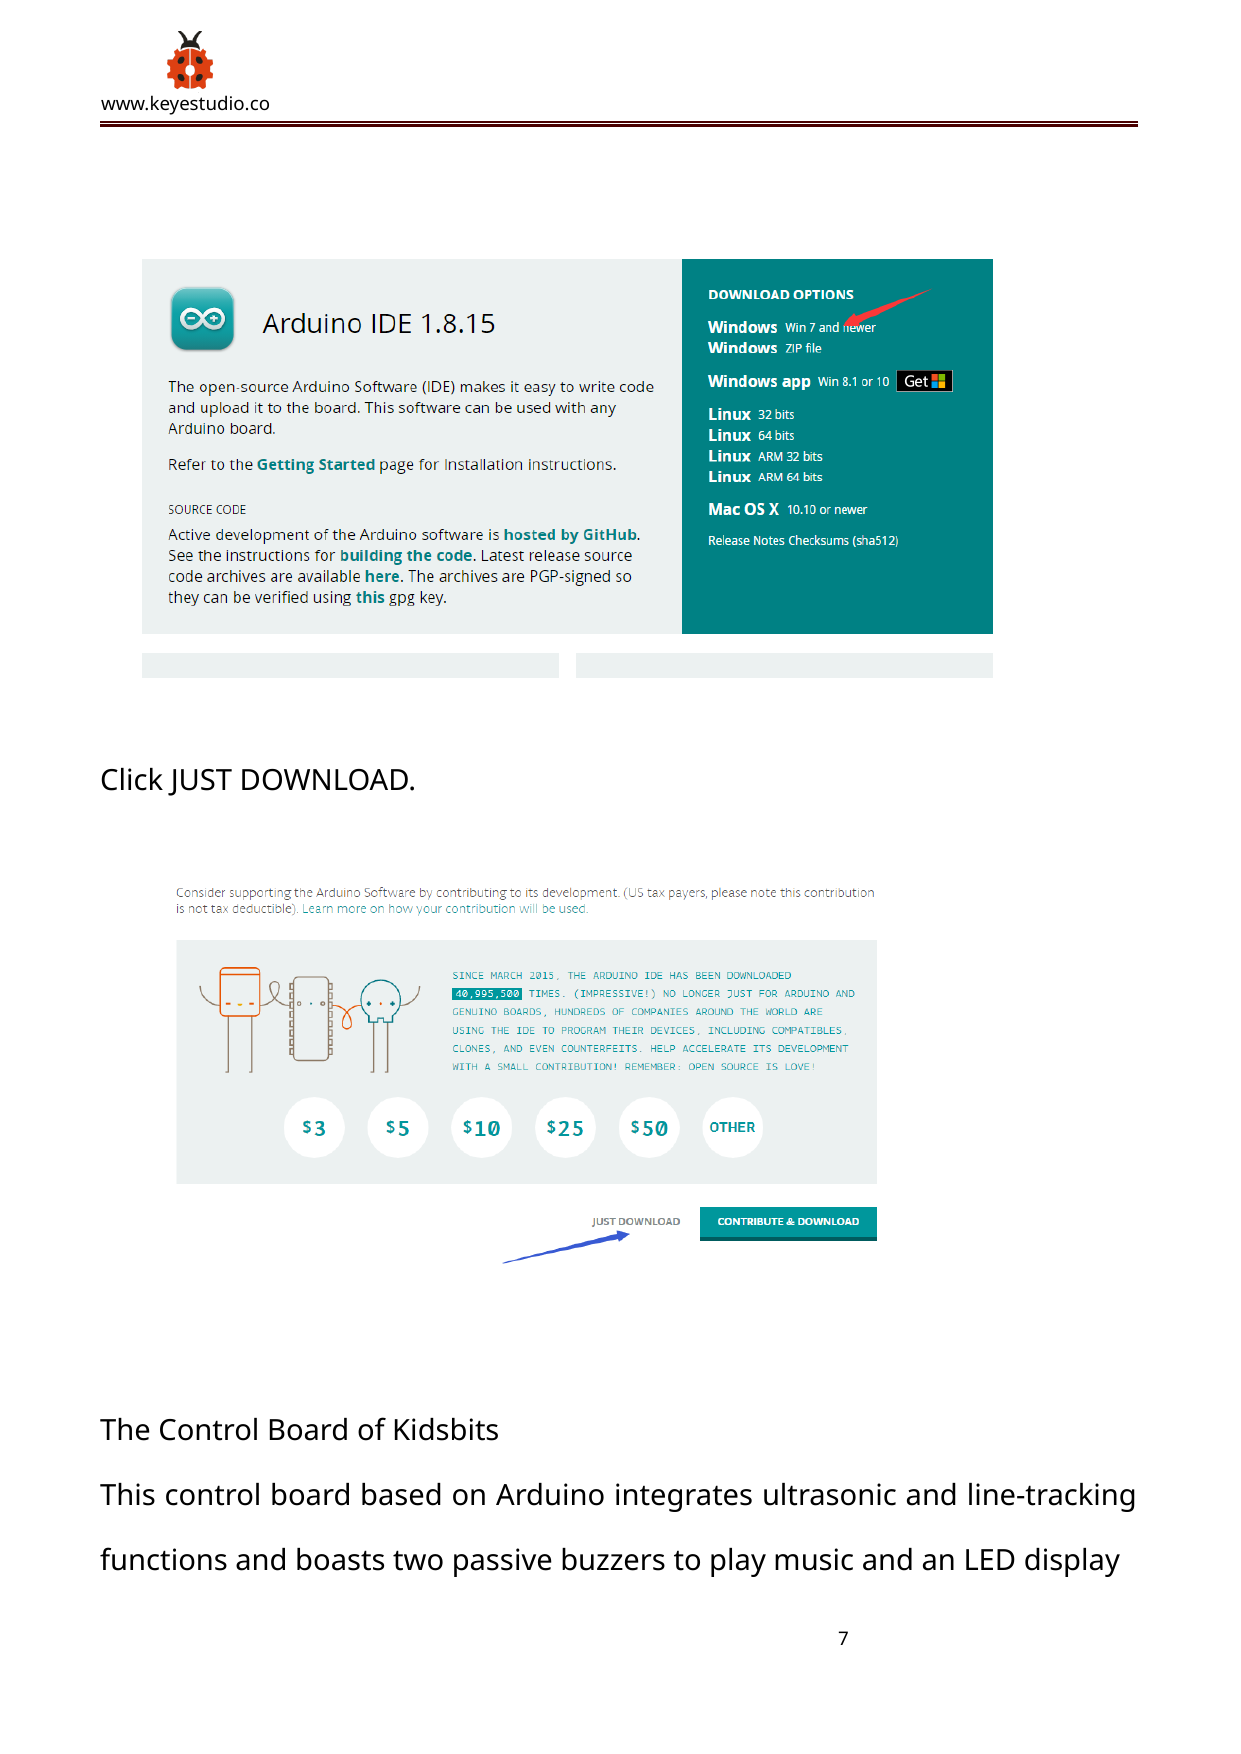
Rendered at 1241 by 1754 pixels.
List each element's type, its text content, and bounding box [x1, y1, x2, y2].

text Click JUST DOWNLOAD. [100, 747, 1138, 812]
text The Control Board of Kidsbits [100, 1397, 1138, 1462]
picture [155, 31, 231, 93]
text This control board based on Arduino integrates ultrasonic and line-tracking functions and boasts two passive buzzers to play music and an LED display [100, 1462, 1138, 1592]
picture [100, 227, 1018, 678]
picture [100, 877, 916, 1302]
